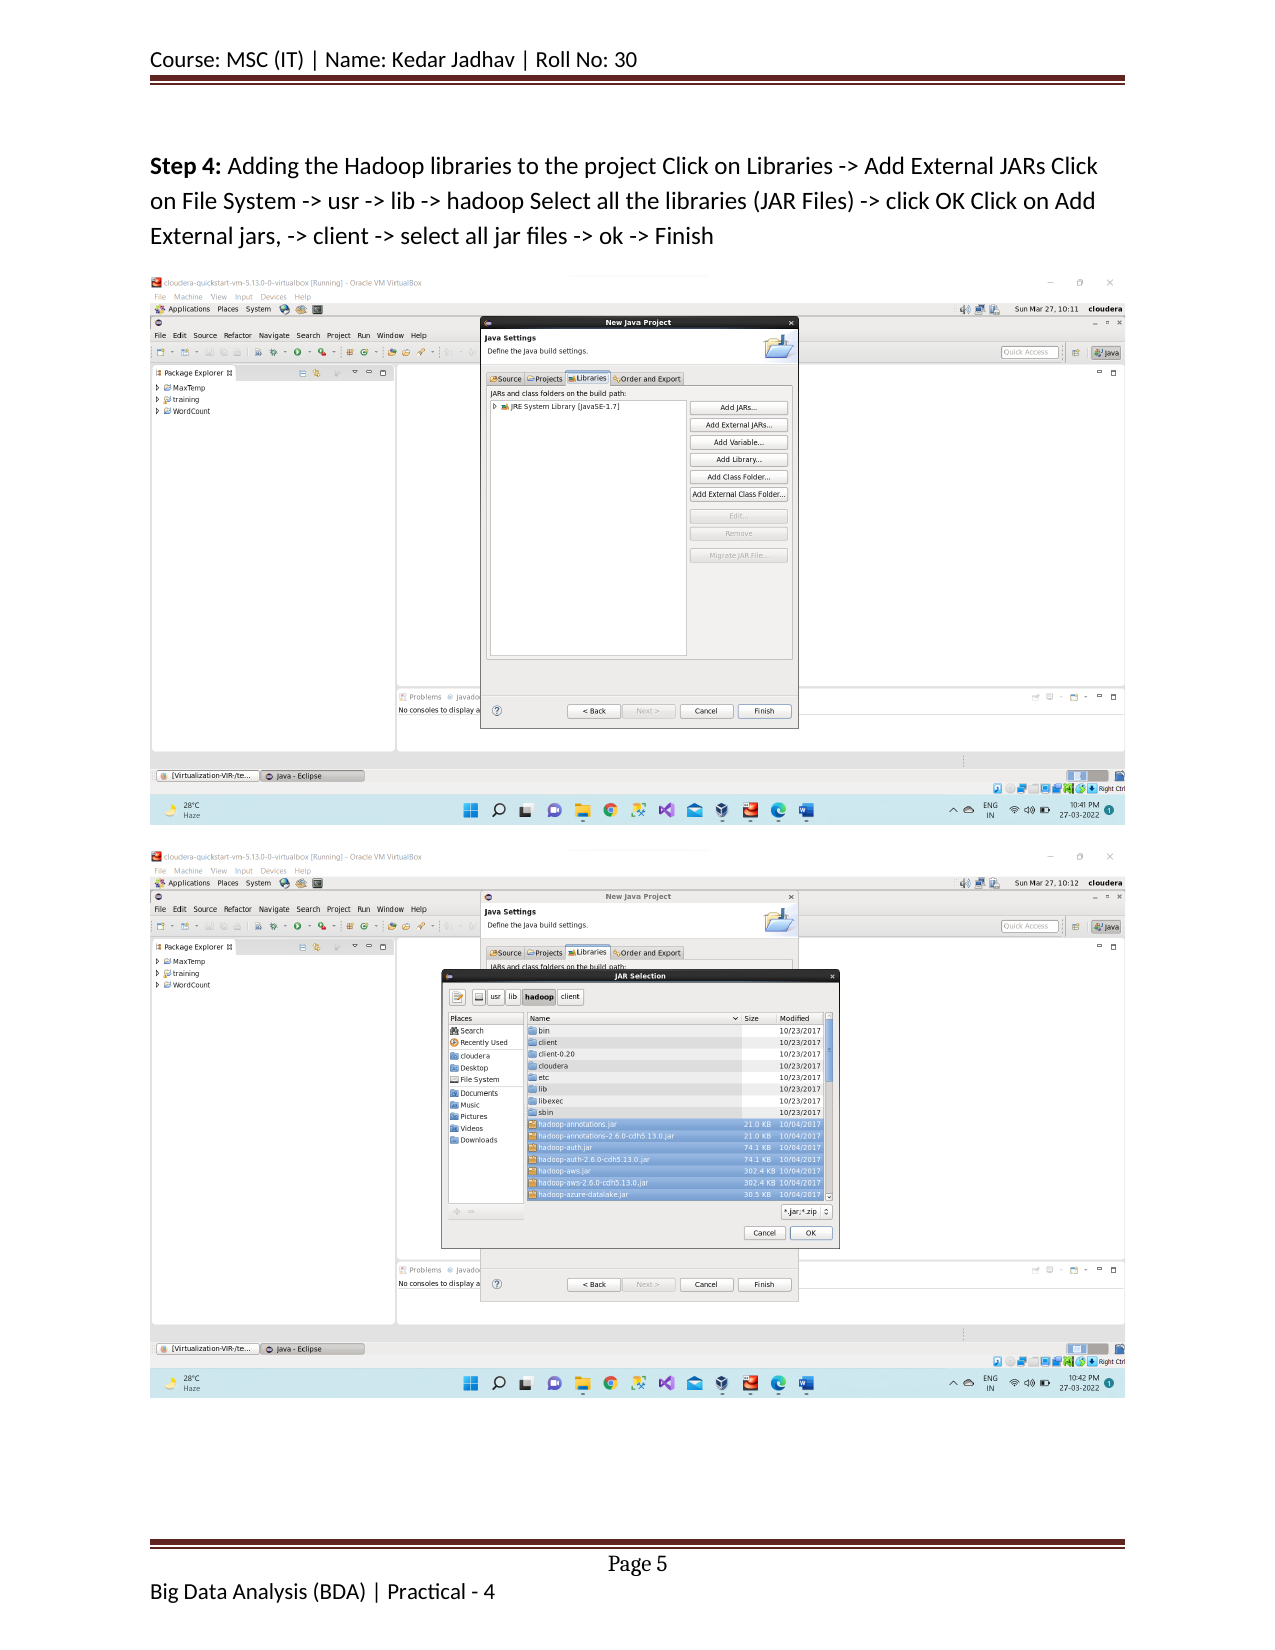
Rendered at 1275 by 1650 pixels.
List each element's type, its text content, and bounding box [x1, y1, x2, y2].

picture [150, 275, 1125, 825]
text Step 4: Adding the Hadoop libraries to the project Click on Libraries -> Add External JARs Click on File System -> usr -> lib -> hadoop Select all the libraries (JAR Files) -> click OK Click on Add External jars, -> client -> select all jar files -> ok -> Finish [150, 150, 1125, 251]
picture [150, 849, 1125, 1398]
